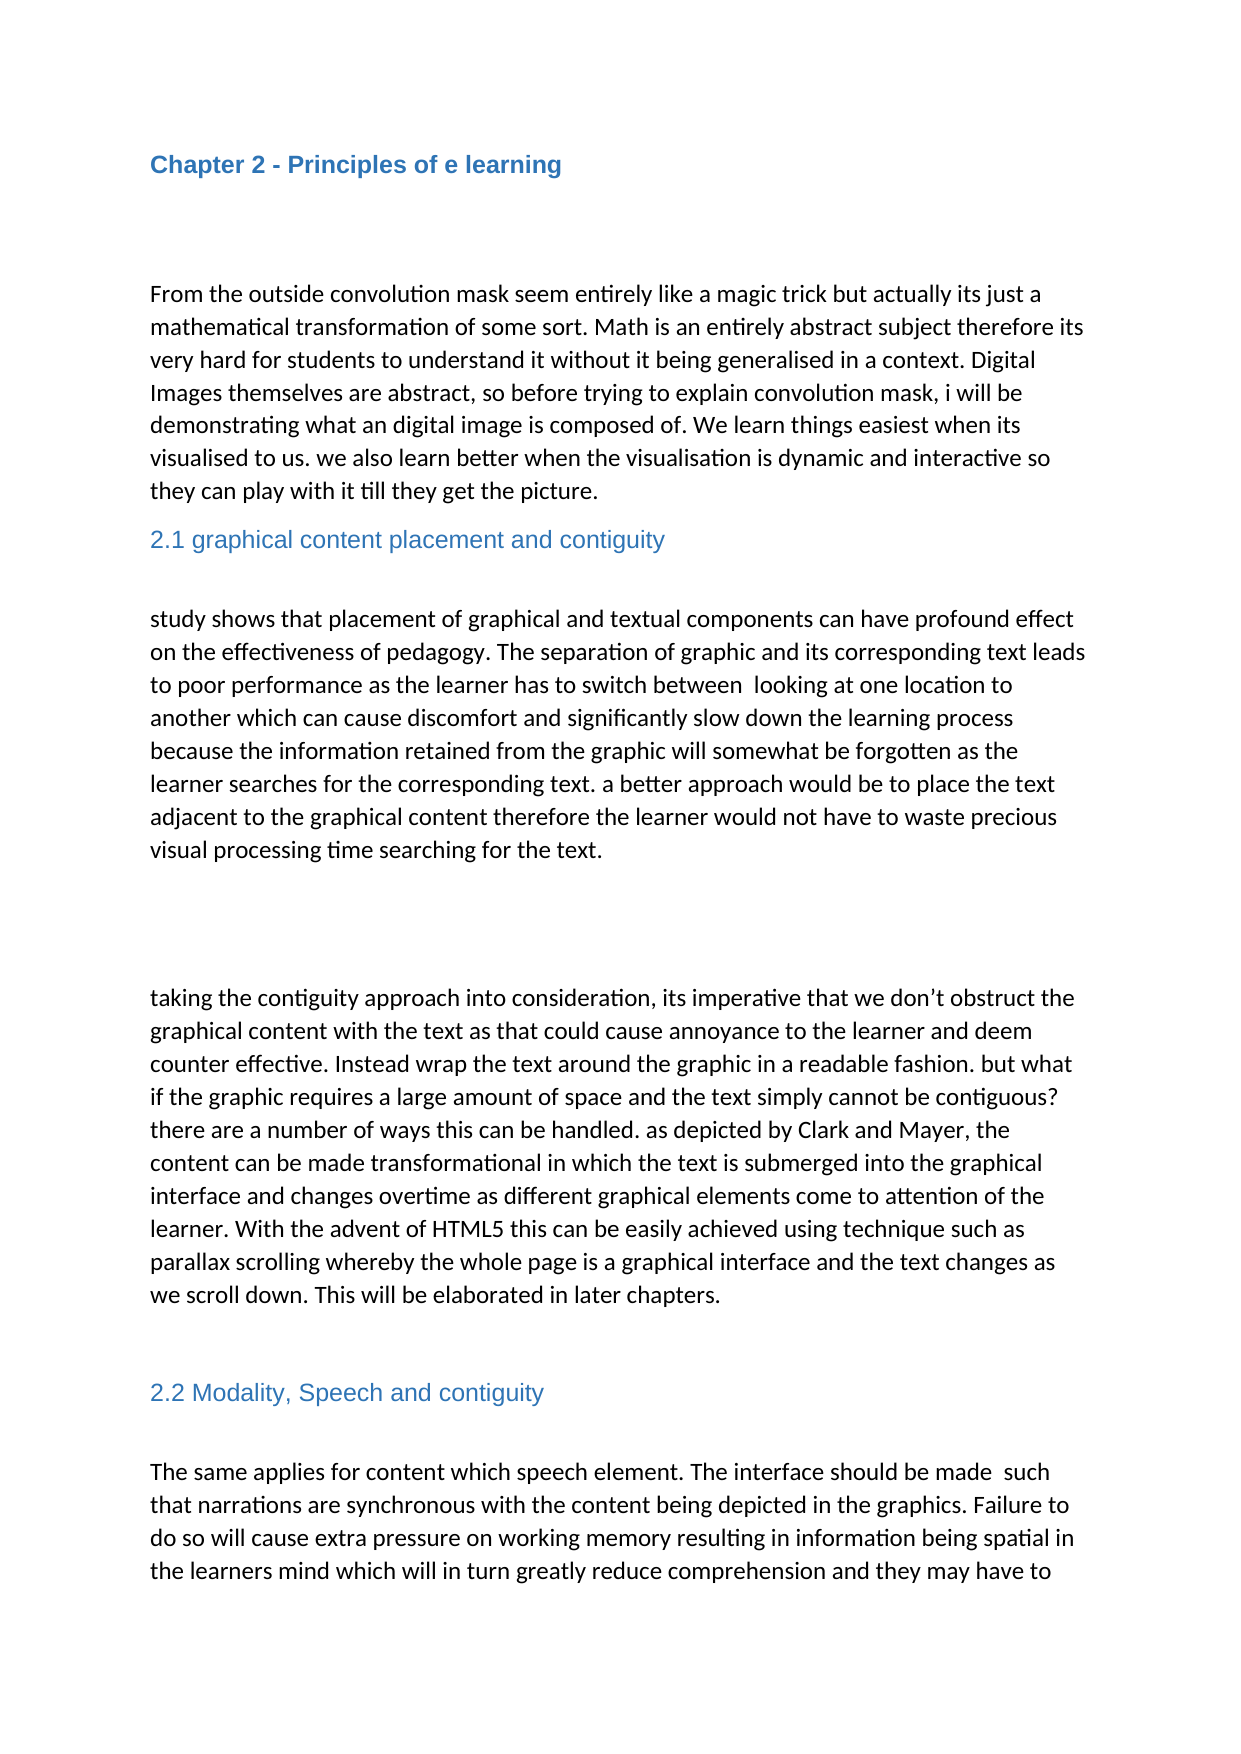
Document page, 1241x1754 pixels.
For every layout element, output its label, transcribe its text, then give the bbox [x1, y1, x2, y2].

text study shows that placement of graphical and textual components can have profound effect on the effectiveness of pedagogy. The separation of graphic and its corresponding text leads to poor performance as the learner has to switch between looking at one location to another which can cause discomfort and significantly slow down the learning process because the information retained from the graphic will somewhat be forgotten as the learner searches for the corresponding text. a better approach would be to place the text adjacent to the graphical content therefore the learner would not have to waste precious visual processing time searching for the text. [150, 603, 1090, 864]
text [150, 1456, 1090, 1586]
text From the outside convolution mask seem entirely like a magic trick but actually its just a mathematical transformation of some sort. Math is an entirely abstract subject therefore its very hard for students to understand it without it being generalised in a context. Digital Images themselves are abstract, so before trying to explain convolution mask, i will be demonstrating what an digital image is composed of. We learn things easiest when its visualised to us. we also learn better when the visualisation is dynamic and interactive so they can play with it till they get the picture. [150, 278, 1090, 506]
subtitle 2.2 Modality, Speech and contiguity [150, 1378, 1090, 1407]
subtitle Chapter 2 - Principles of e learning [150, 150, 1090, 179]
text taking the contiguity approach into consideration, its imperative that we don’t obstruct the graphical content with the text as that could cause annoyance to the learner and deem counter effective. Instead wrap the text around the graphic in a readable fashion. but what if the graphic requires a large amount of space and the text simply cannot be contiguous? there are a number of ways this can be handled. as depicted by Clark and Mayer, the content can be made transformational in which the text is submerged into the graphical interface and changes overtime as different graphical elements come to attention of the learner. With the advent of HTML5 this can be easily achieved using technique such as parallax scrolling whereby the whole page is a graphical interface and the text changes as we scroll down. This will be elaborated in later chapters. [150, 982, 1090, 1309]
subtitle 2.1 graphical content placement and contiguity [150, 525, 1090, 554]
